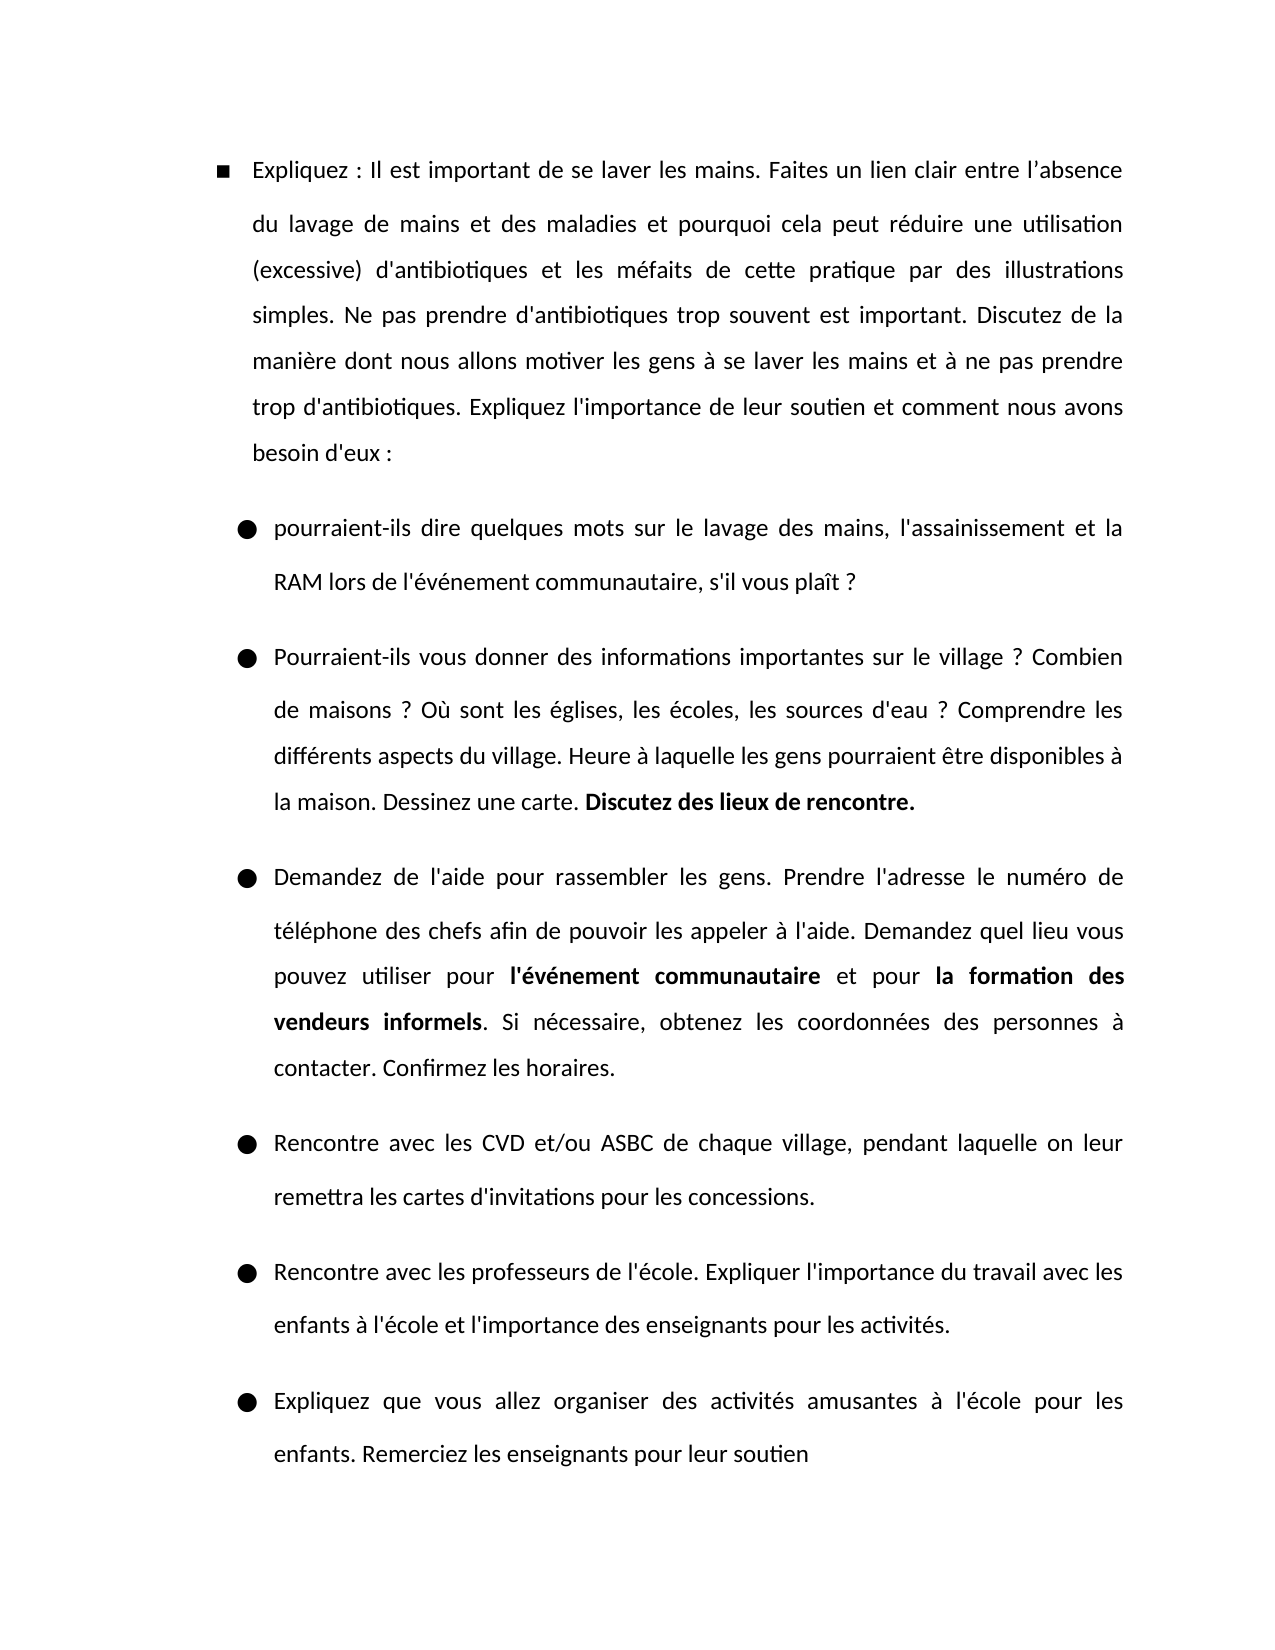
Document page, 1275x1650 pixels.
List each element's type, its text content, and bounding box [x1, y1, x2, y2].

list Rencontre avec les CVD et/ou ASBC de chaque village, pendant laquelle on leur remettra les cartes d'invitations pour les concessions. [236, 1114, 1125, 1211]
list Demandez de l'aide pour rassembler les gens. Prendre l'adresse le numéro de téléphone des chefs afin de pouvoir les appeler à l'aide. Demandez quel lieu vous pouvez utiliser pour l'événement communautaire et pour la formation des vendeurs informels. Si nécessaire, obtenez les coordonnées des personnes à contacter. Confirmez les horaires. [236, 848, 1125, 1082]
list Expliquez que vous allez organiser des activités amusantes à l'école pour les enfants. Remerciez les enseignants pour leur soutien [236, 1372, 1125, 1469]
list Rencontre avec les professeurs de l'école. Expliquer l'importance du travail avec les enfants à l'école et l'importance des enseignants pour les activités. [236, 1243, 1125, 1340]
list Expliquez : Il est important de se laver les mains. Faites un lien clair entre l’absence du lavage de mains et des maladies et pourquoi cela peut réduire une utilisation (excessive) d'antibiotiques et les méfaits de cette pratique par des illustrations simples. Ne pas prendre d'antibiotiques trop souvent est important. Discutez de la manière dont nous allons motiver les gens à se laver les mains et à ne pas prendre trop d'antibiotiques. Expliquez l'importance de leur soutien et comment nous avons besoin d'eux : [214, 142, 1125, 467]
list pourraient-ils dire quelques mots sur le lavage des mains, l'assainissement et la RAM lors de l'événement communautaire, s'il vous plaît ? [236, 499, 1125, 596]
list Pourraient-ils vous donner des informations importantes sur le village ? Combien de maisons ? Où sont les églises, les écoles, les sources d'eau ? Comprendre les différents aspects du village. Heure à laquelle les gens pourraient être disponibles à la maison. Dessinez une carte. Discutez des lieux de rencontre. [236, 628, 1125, 816]
